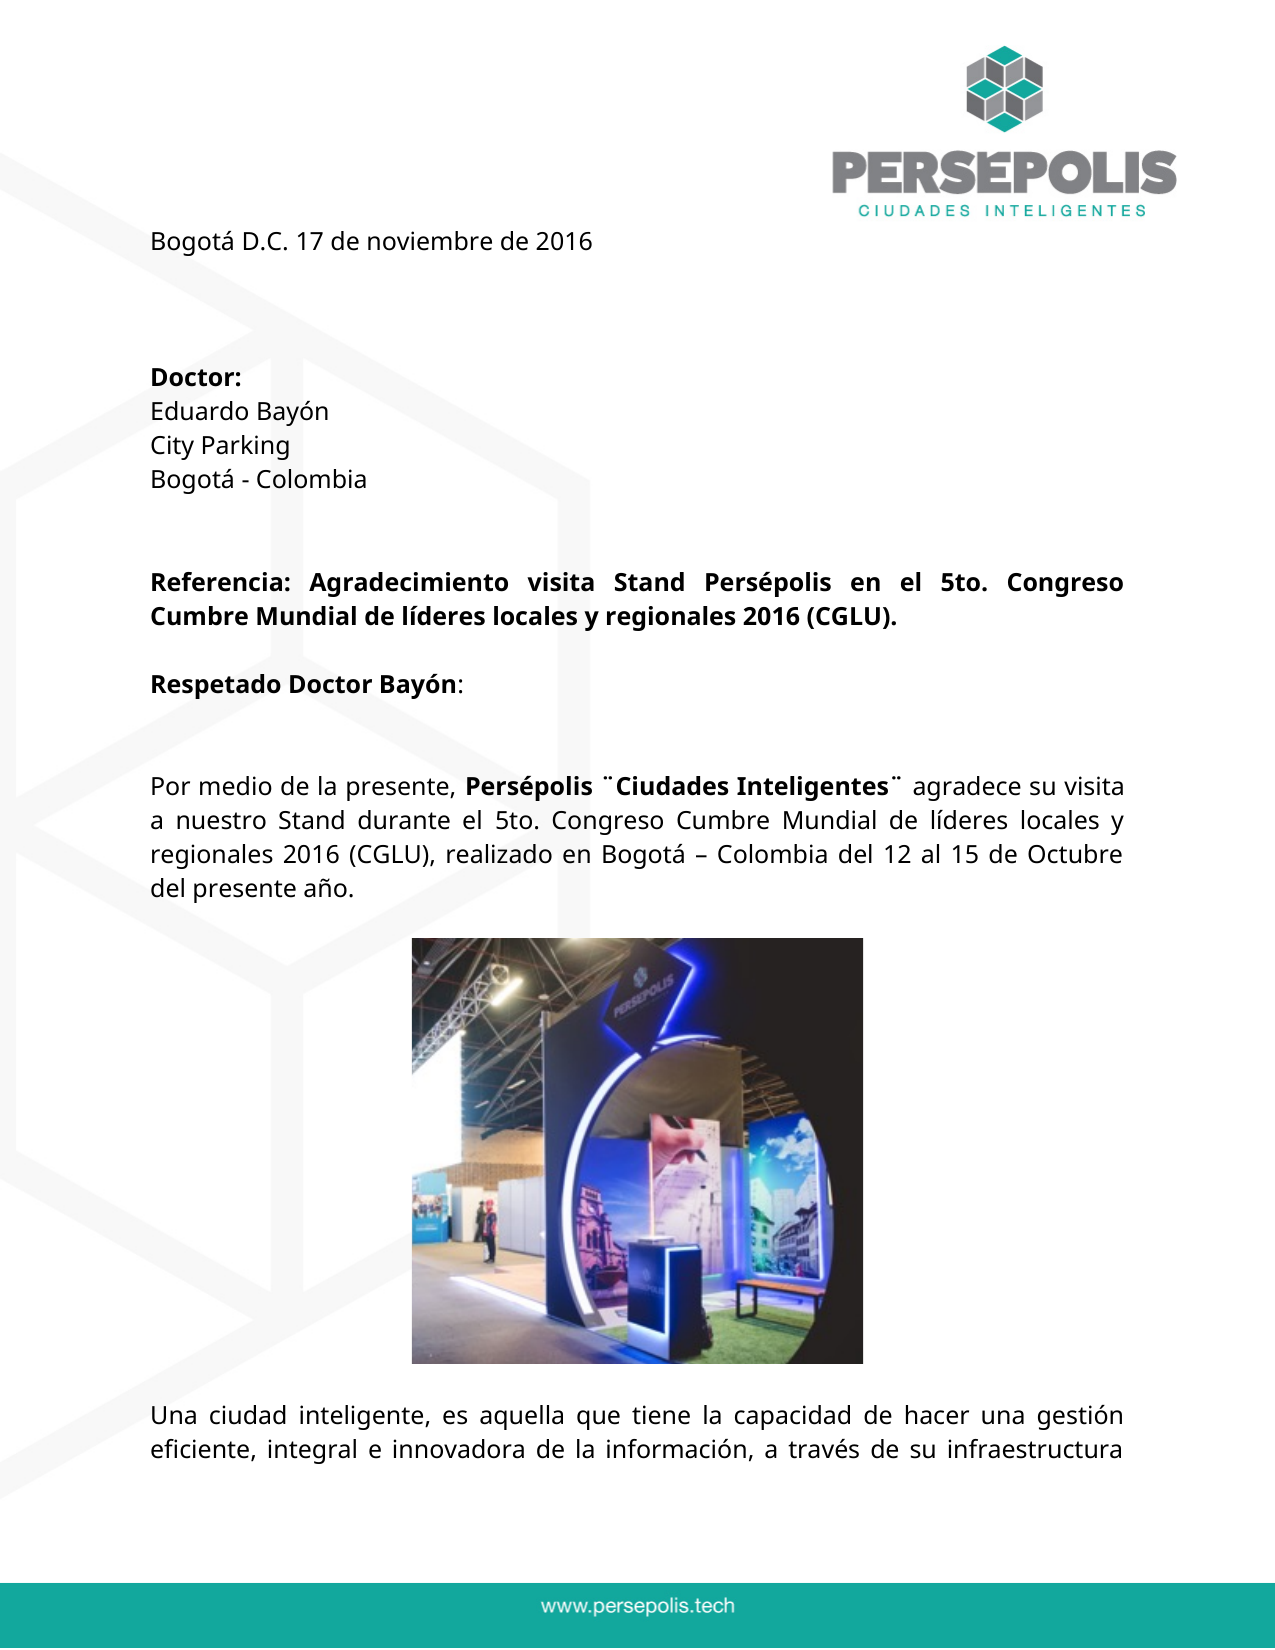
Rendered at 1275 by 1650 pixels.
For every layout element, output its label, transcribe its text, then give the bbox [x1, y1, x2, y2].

text Doctor: [150, 360, 1125, 394]
text Eduardo Bayón [150, 394, 1125, 428]
text Respetado Doctor Bayón: [150, 666, 1125, 701]
text Bogotá - Colombia [150, 462, 1125, 496]
text Por medio de la presente, Persépolis ¨Ciudades Inteligentes¨ agradece su visita a nuestro Stand durante el 5to. Congreso Cumbre Mundial de líderes locales y regionales 2016 (CGLU), realizado en Bogotá – Colombia del 12 al 15 de Octubre del presente año. [150, 769, 1125, 905]
text City Parking [150, 428, 1125, 462]
picture [0, 0, 1275, 1648]
text Bogotá D.C. 17 de noviembre de 2016 [150, 224, 1125, 258]
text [150, 1398, 1125, 1466]
text Referencia: Agradecimiento visita Stand Persépolis en el 5to. Congreso Cumbre Mundial de líderes locales y regionales 2016 (CGLU). [150, 564, 1125, 632]
